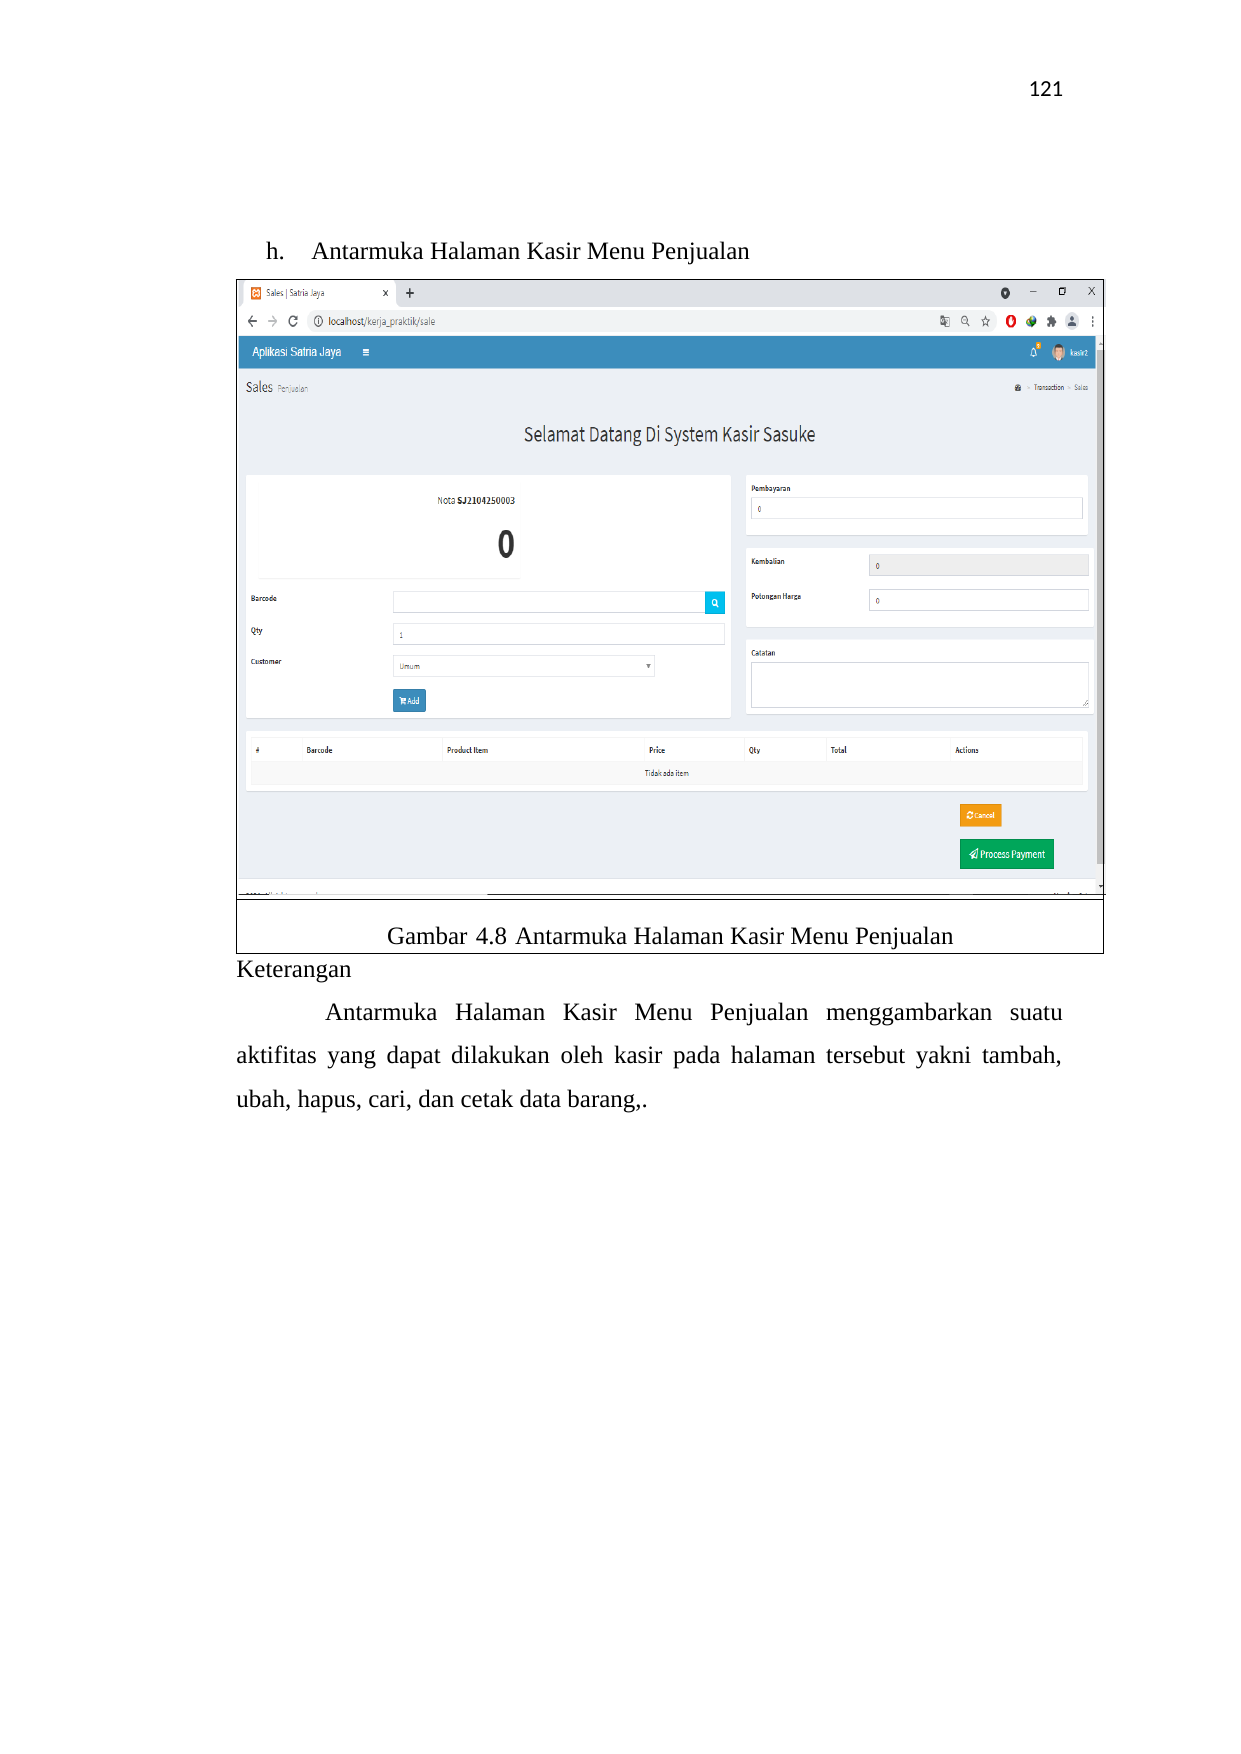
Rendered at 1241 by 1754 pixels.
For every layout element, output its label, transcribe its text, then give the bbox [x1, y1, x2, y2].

text Antarmuka Halaman Kasir Menu Penjualan menggambarkan suatu aktifitas yang dapat dilakukan oleh kasir pada halaman tersebut yakni tambah, ubah, hapus, cari, dan cetak data barang,. [236, 997, 1063, 1112]
table_cell Gambar 4.8 Antarmuka Halaman Kasir Menu Penjualan [237, 900, 1103, 953]
text Keterangan [236, 954, 1063, 983]
table_header [237, 280, 1103, 899]
list Antarmuka Halaman Kasir Menu Penjualan [266, 236, 1063, 265]
